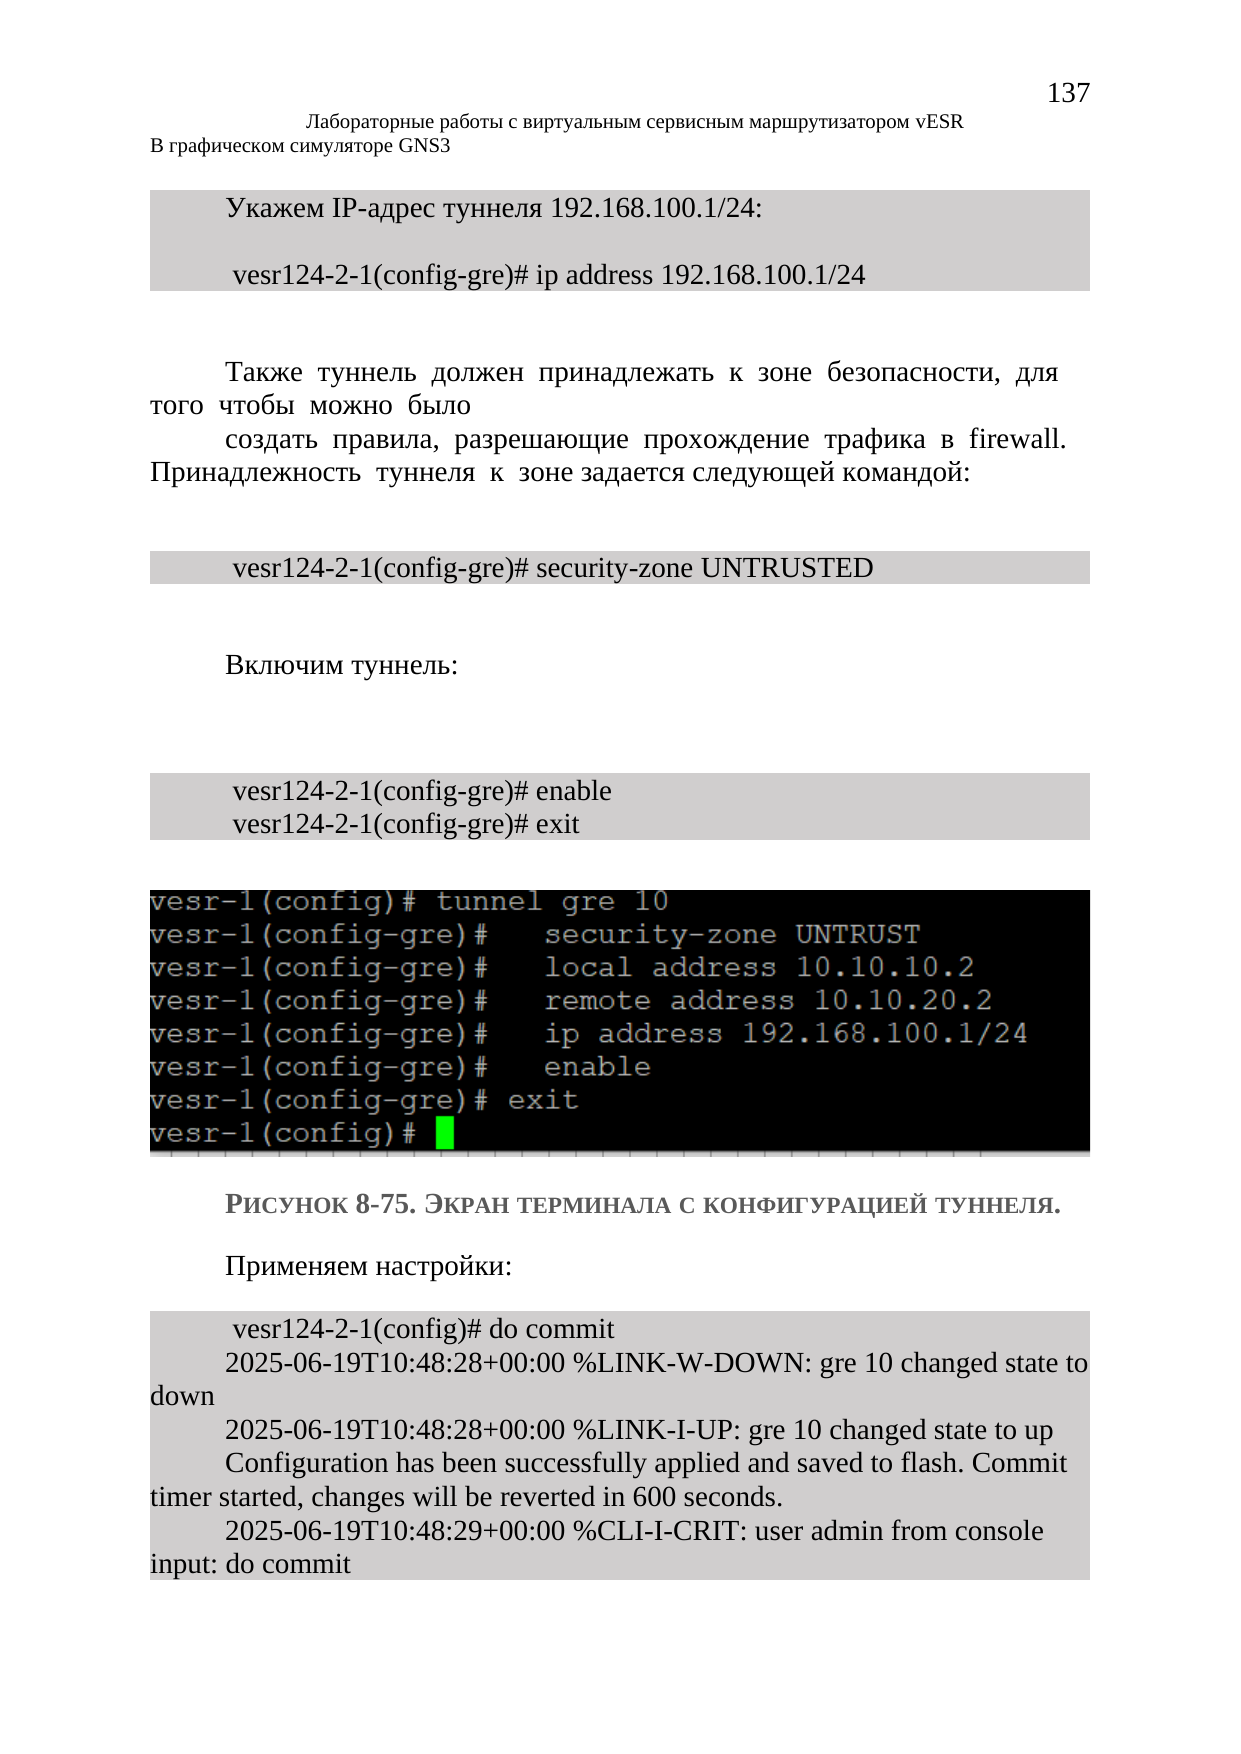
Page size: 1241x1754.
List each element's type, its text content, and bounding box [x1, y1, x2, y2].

text vesr124-2-1(config-gre)# ip address 192.168.100.1/24 [150, 257, 1090, 291]
text Применяем настройки: [150, 1248, 1090, 1282]
text 2025-06-19T10:48:28+00:00 %LINK-I-UP: gre 10 changed state to up [150, 1412, 1090, 1446]
text vesr124-2-1(config-gre)# enable [150, 773, 1090, 806]
text 2025-06-19T10:48:29+00:00 %CLI-I-CRIT: user admin from console input: do commit [150, 1513, 1090, 1580]
text Укажем IP-адрес туннеля 192.168.100.1/24: [150, 190, 1090, 224]
text vesr124-2-1(config-gre)# security-zone UNTRUSTED [150, 551, 1090, 584]
picture [150, 890, 1091, 1157]
text 2025-06-19T10:48:28+00:00 %LINK-W-DOWN: gre 10 changed state to down [150, 1345, 1090, 1412]
text vesr124-2-1(config-gre)# exit [150, 806, 1090, 840]
text Включим туннель: [150, 647, 1090, 681]
text Также туннель должен принадлежать к зоне безопасности, для того чтобы можно было [150, 354, 1090, 421]
text Configuration has been successfully applied and saved to flash. Commit timer started, changes will be reverted in 600 seconds. [150, 1446, 1090, 1513]
text vesr124-2-1(config)# do commit [150, 1311, 1090, 1345]
text создать правила, разрешающие прохождение трафика в firewall. Принадлежность туннеля к зоне задается следующей командой: [150, 421, 1090, 488]
